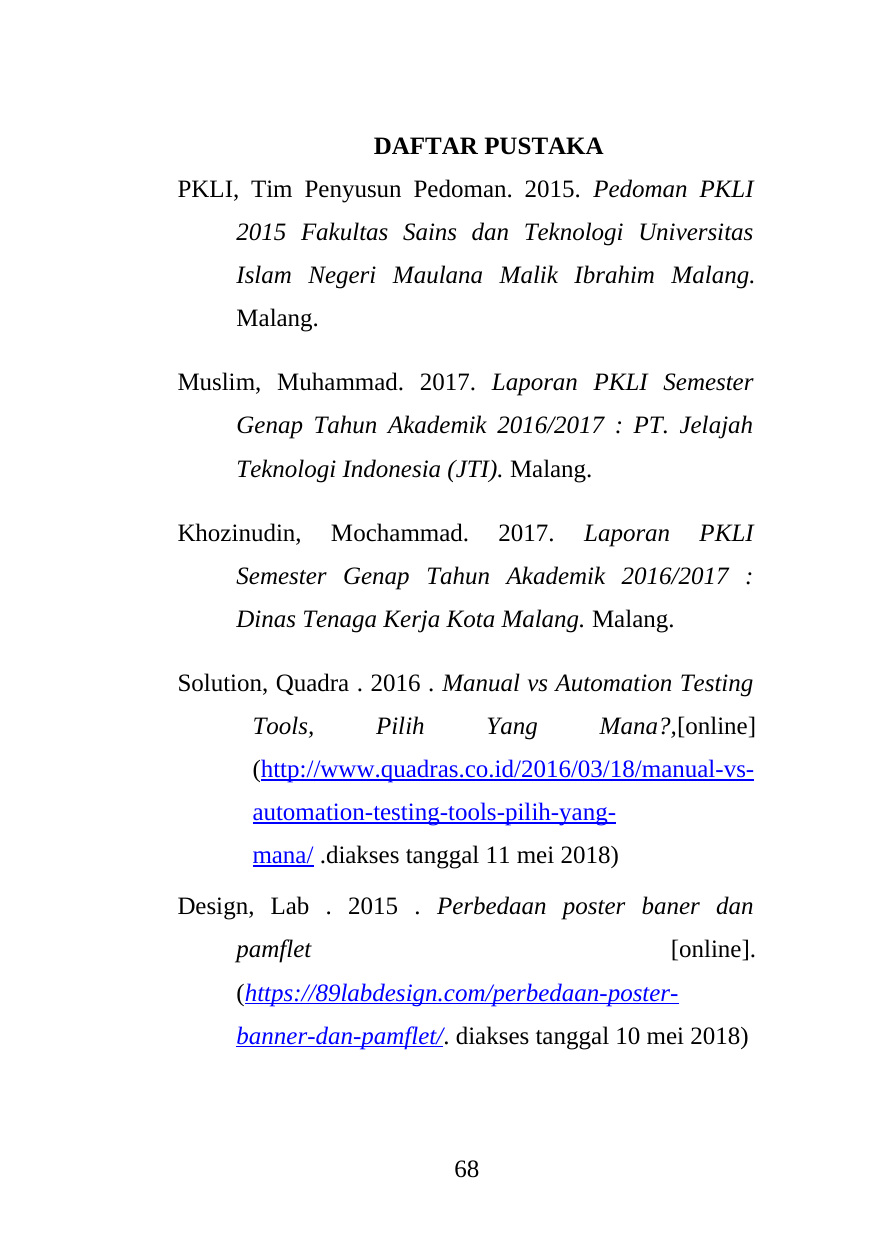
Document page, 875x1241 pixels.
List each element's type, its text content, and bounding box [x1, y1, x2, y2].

text PKLI, Tim Penyusun Pedoman. 2015. Pedoman PKLI 2015 Fakultas Sains dan Teknologi Universitas Islam Negeri Maulana Malik Ibrahim Malang. Malang. [177, 174, 756, 332]
text DAFTAR PUSTAKA [177, 131, 756, 160]
text Design, Lab . 2015 . Perbedaan poster baner dan pamflet [online].(https://89labdesign.com/perbedaan-poster-banner-dan-pamflet/. diakses tanggal 10 mei 2018) [177, 891, 756, 1049]
text Khozinudin, Mochammad. 2017. Laporan PKLI Semester Genap Tahun Akademik 2016/2017 : Dinas Tenaga Kerja Kota Malang. Malang. [177, 518, 756, 633]
text Muslim, Muhammad. 2017. Laporan PKLI Semester Genap Tahun Akademik 2016/2017 : PT. Jelajah Teknologi Indonesia (JTI). Malang. [177, 367, 756, 482]
subtitle Solution, Quadra . 2016 . Manual vs Automation Testing Tools, Pilih Yang Mana?,[online] (http://www.quadras.co.id/2016/03/18/manual-vs-automation-testing-tools-pilih-yang-mana/ .diakses tanggal 11 mei 2018) [177, 668, 756, 869]
